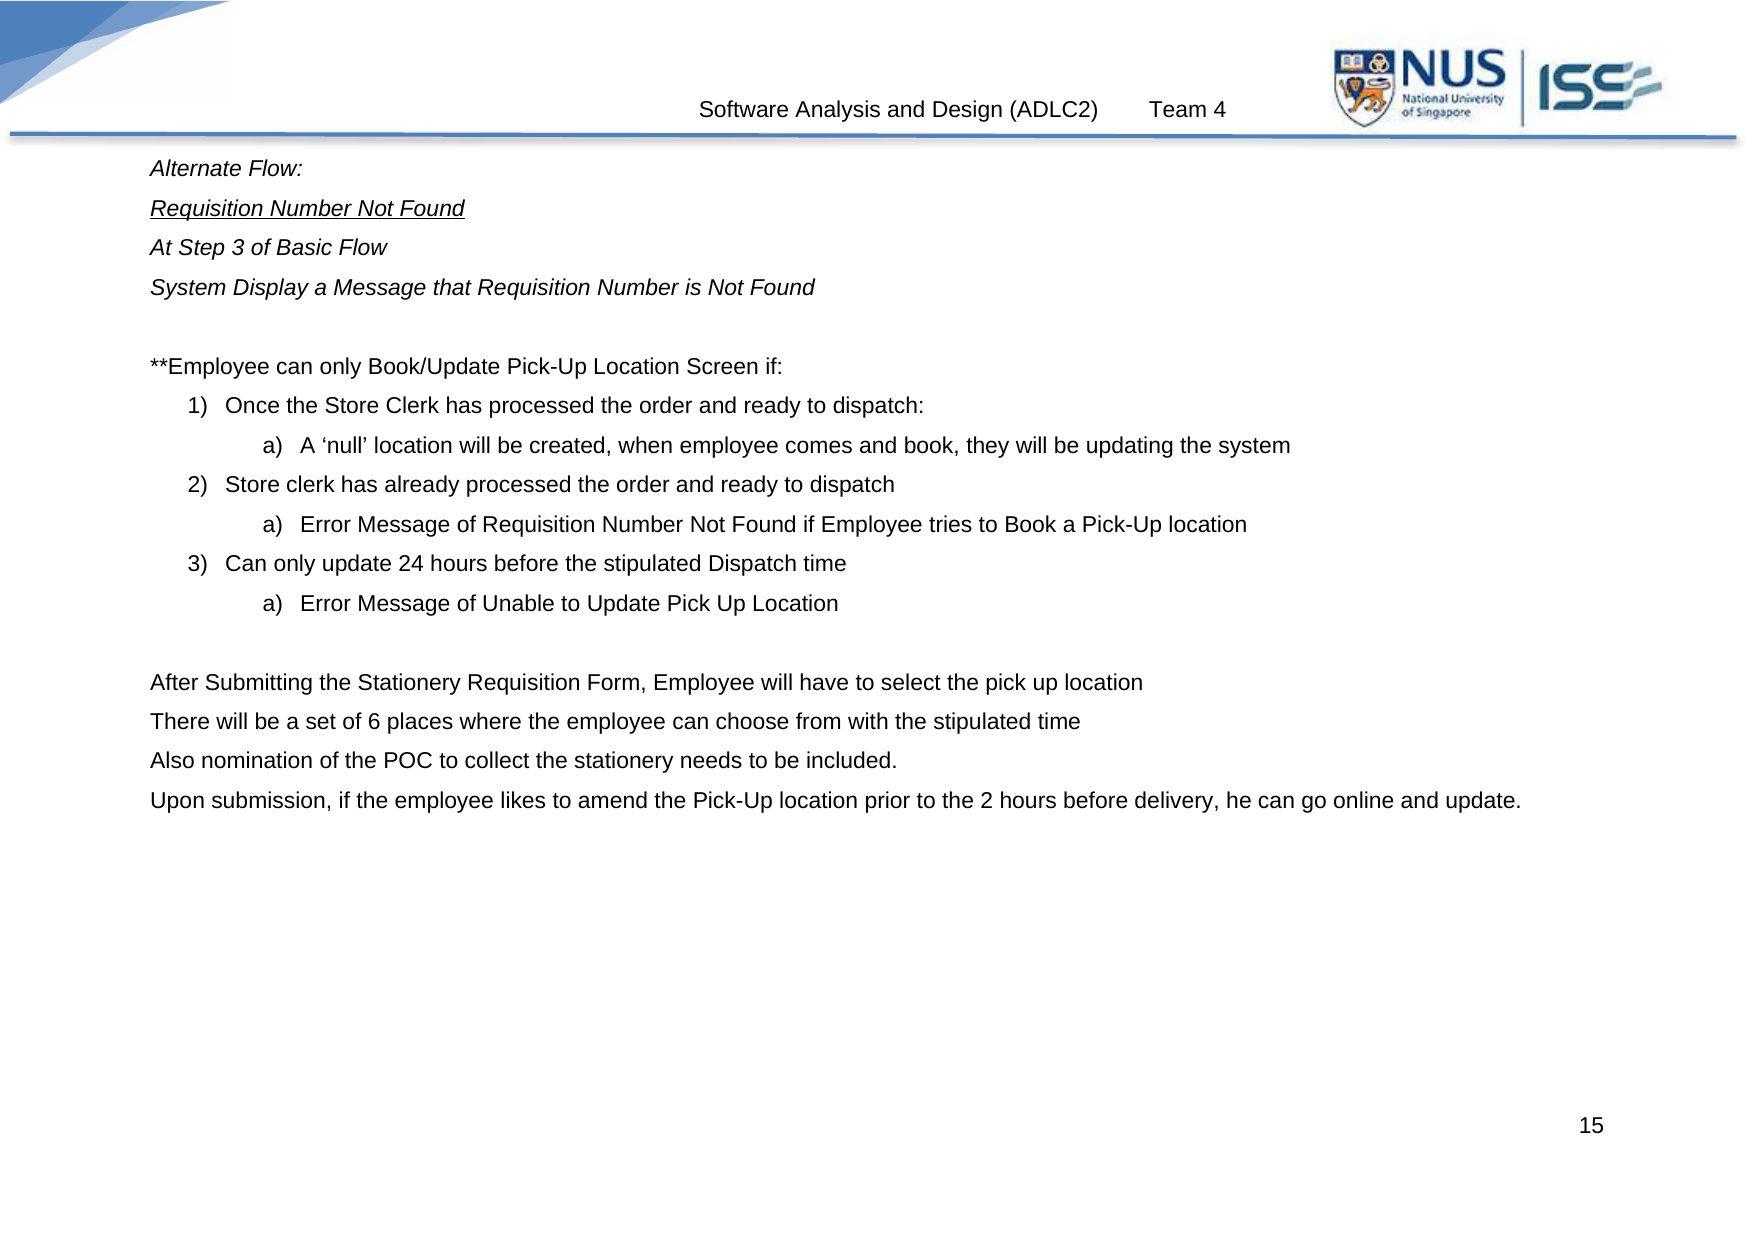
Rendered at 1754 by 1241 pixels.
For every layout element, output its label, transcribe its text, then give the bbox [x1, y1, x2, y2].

text After Submitting the Stationery Requisition Form, Employee will have to select the pick up location [150, 668, 1604, 695]
list Once the Store Clerk has processed the order and ready to dispatch: [187, 392, 1604, 418]
text **Employee can only Book/Update Pick-Up Location Screen if: [150, 353, 1604, 379]
text At Step 3 of Basic Flow [150, 234, 1604, 261]
text Requisition Number Not Found [150, 195, 1604, 221]
list Error Message of Requisition Number Not Found if Employee tries to Book a Pick-Up location [262, 511, 1604, 537]
list Error Message of Unable to Update Pick Up Location [262, 589, 1604, 616]
picture [0, 0, 232, 106]
list A ‘null’ location will be created, when employee comes and book, they will be updating the system [262, 432, 1604, 458]
text Alternate Flow: [150, 155, 1604, 182]
list Can only update 24 hours before the stipulated Dispatch time [187, 550, 1604, 576]
text Upon submission, if the employee likes to amend the Pick-Up location prior to the 2 hours before delivery, he can go online and update. [150, 787, 1604, 813]
list Store clerk has already processed the order and ready to dispatch [187, 471, 1604, 497]
text Also nomination of the POC to collect the stationery needs to be included. [150, 747, 1604, 774]
text There will be a set of 6 places where the employee can choose from with the stipulated time [150, 708, 1604, 734]
text System Display a Message that Requisition Number is Not Found [150, 274, 1604, 300]
